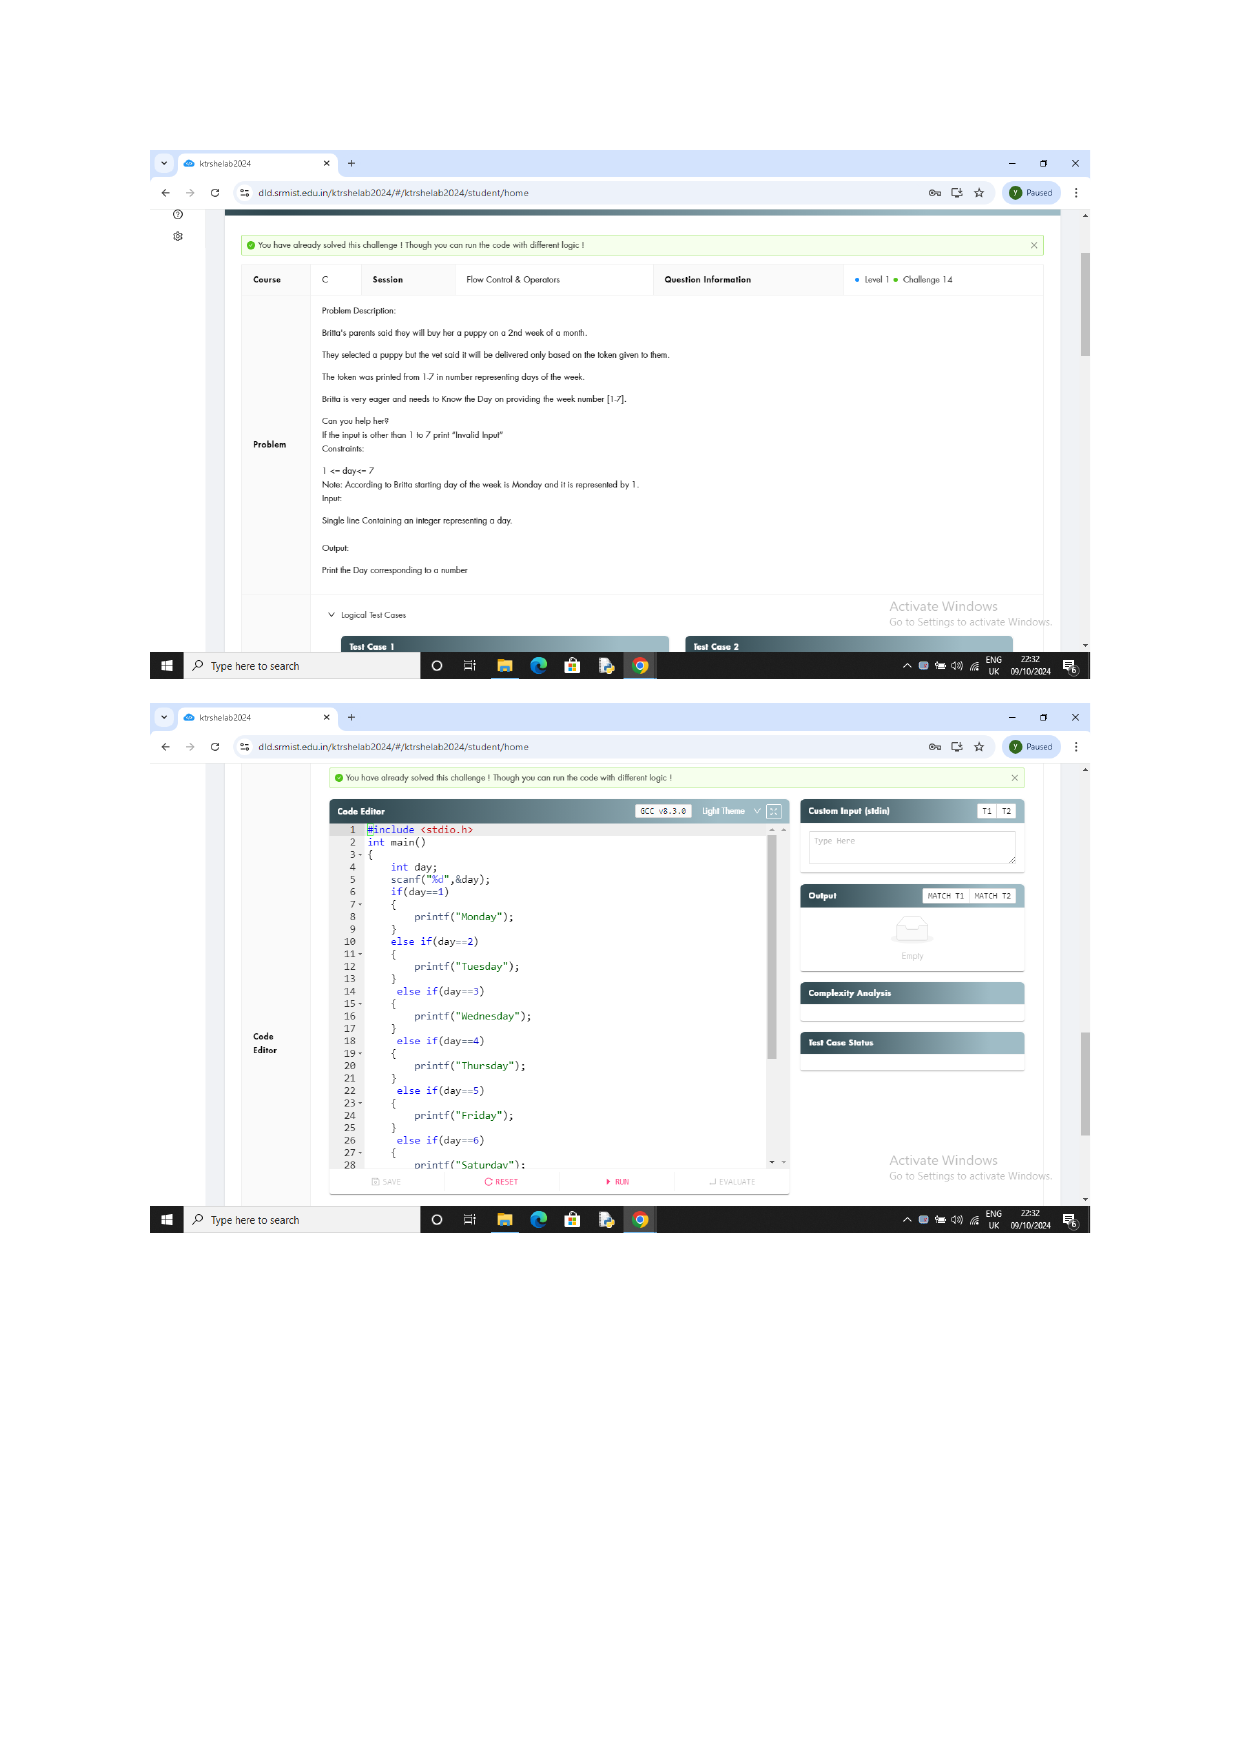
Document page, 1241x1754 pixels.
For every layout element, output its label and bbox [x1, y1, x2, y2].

picture [150, 150, 1091, 679]
picture [150, 703, 1091, 1233]
